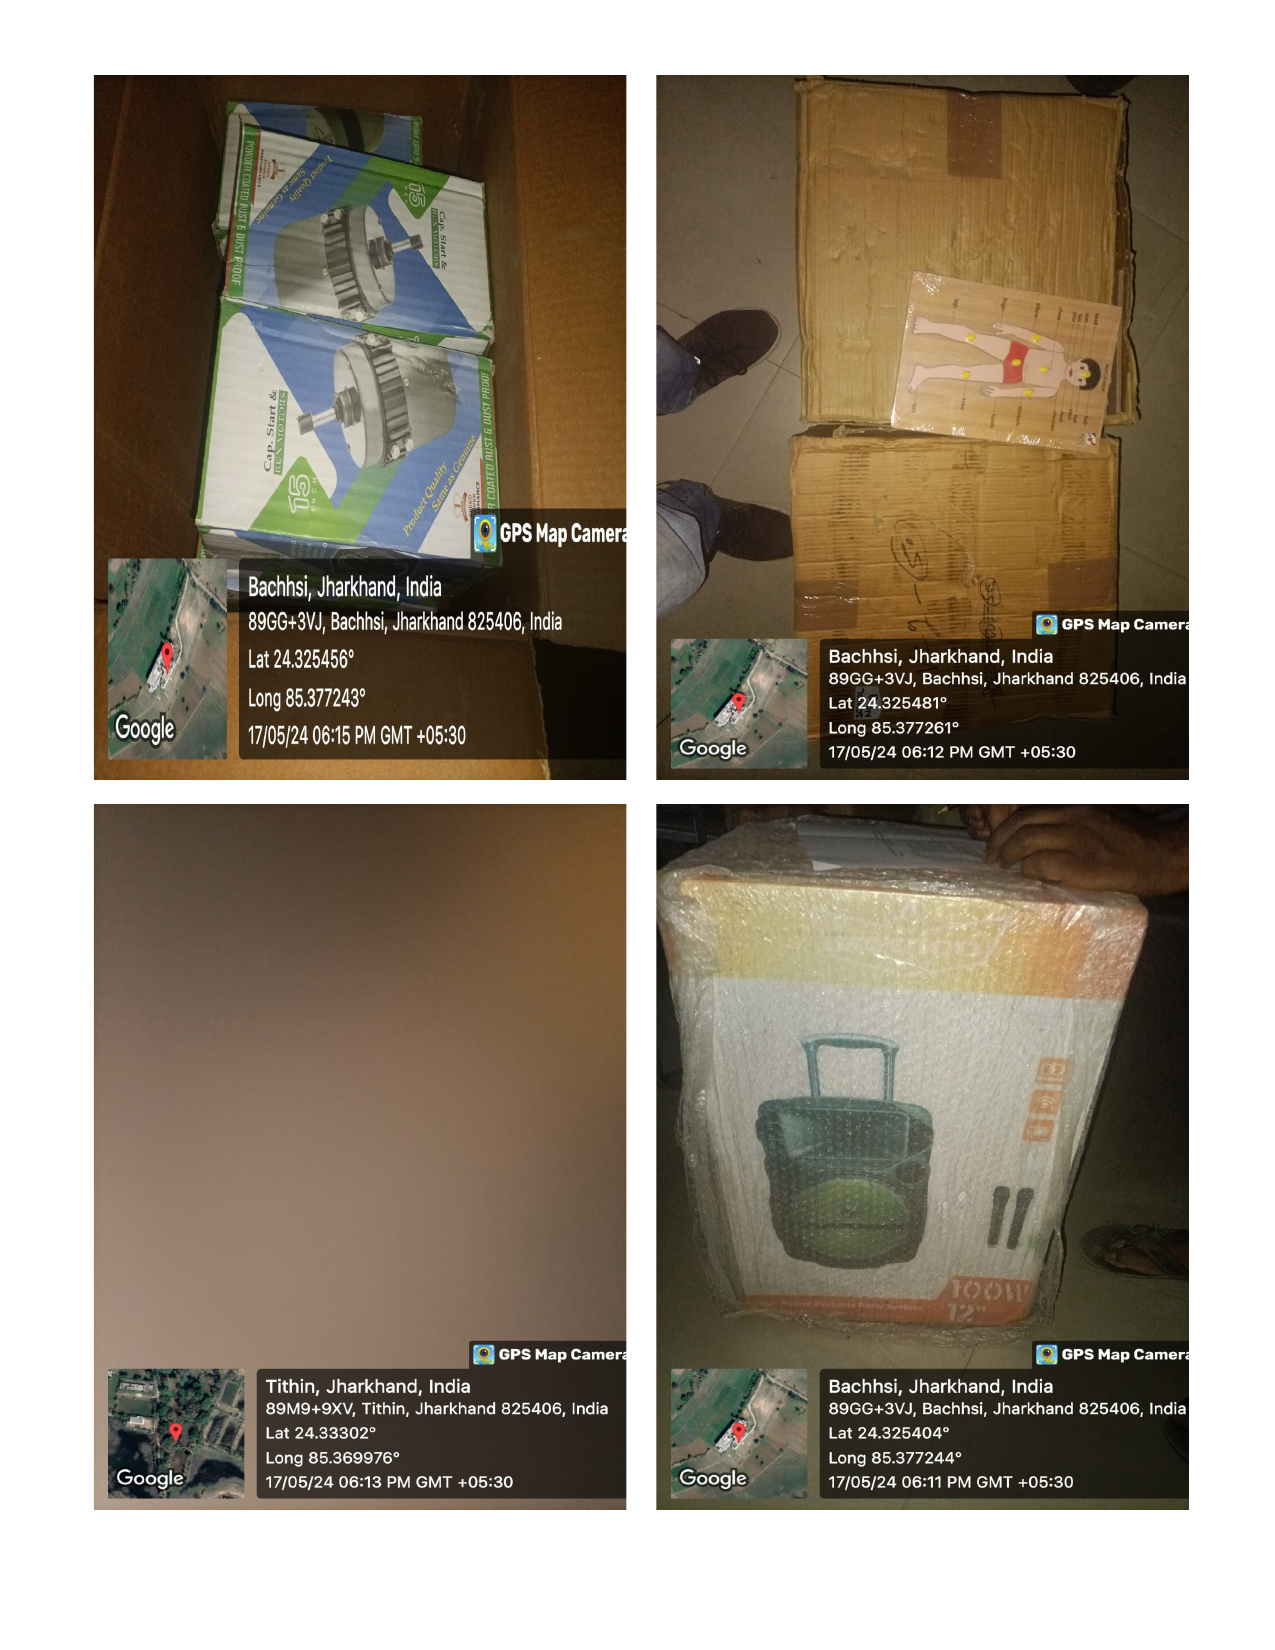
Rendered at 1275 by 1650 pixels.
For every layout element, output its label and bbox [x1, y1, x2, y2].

picture [656, 804, 1189, 1510]
table_cell [626, 805, 1189, 1534]
table_cell [64, 805, 626, 1534]
picture [656, 75, 1189, 780]
picture [93, 75, 627, 780]
table_header [626, 75, 1189, 805]
table_header [64, 75, 626, 805]
picture [93, 804, 627, 1510]
